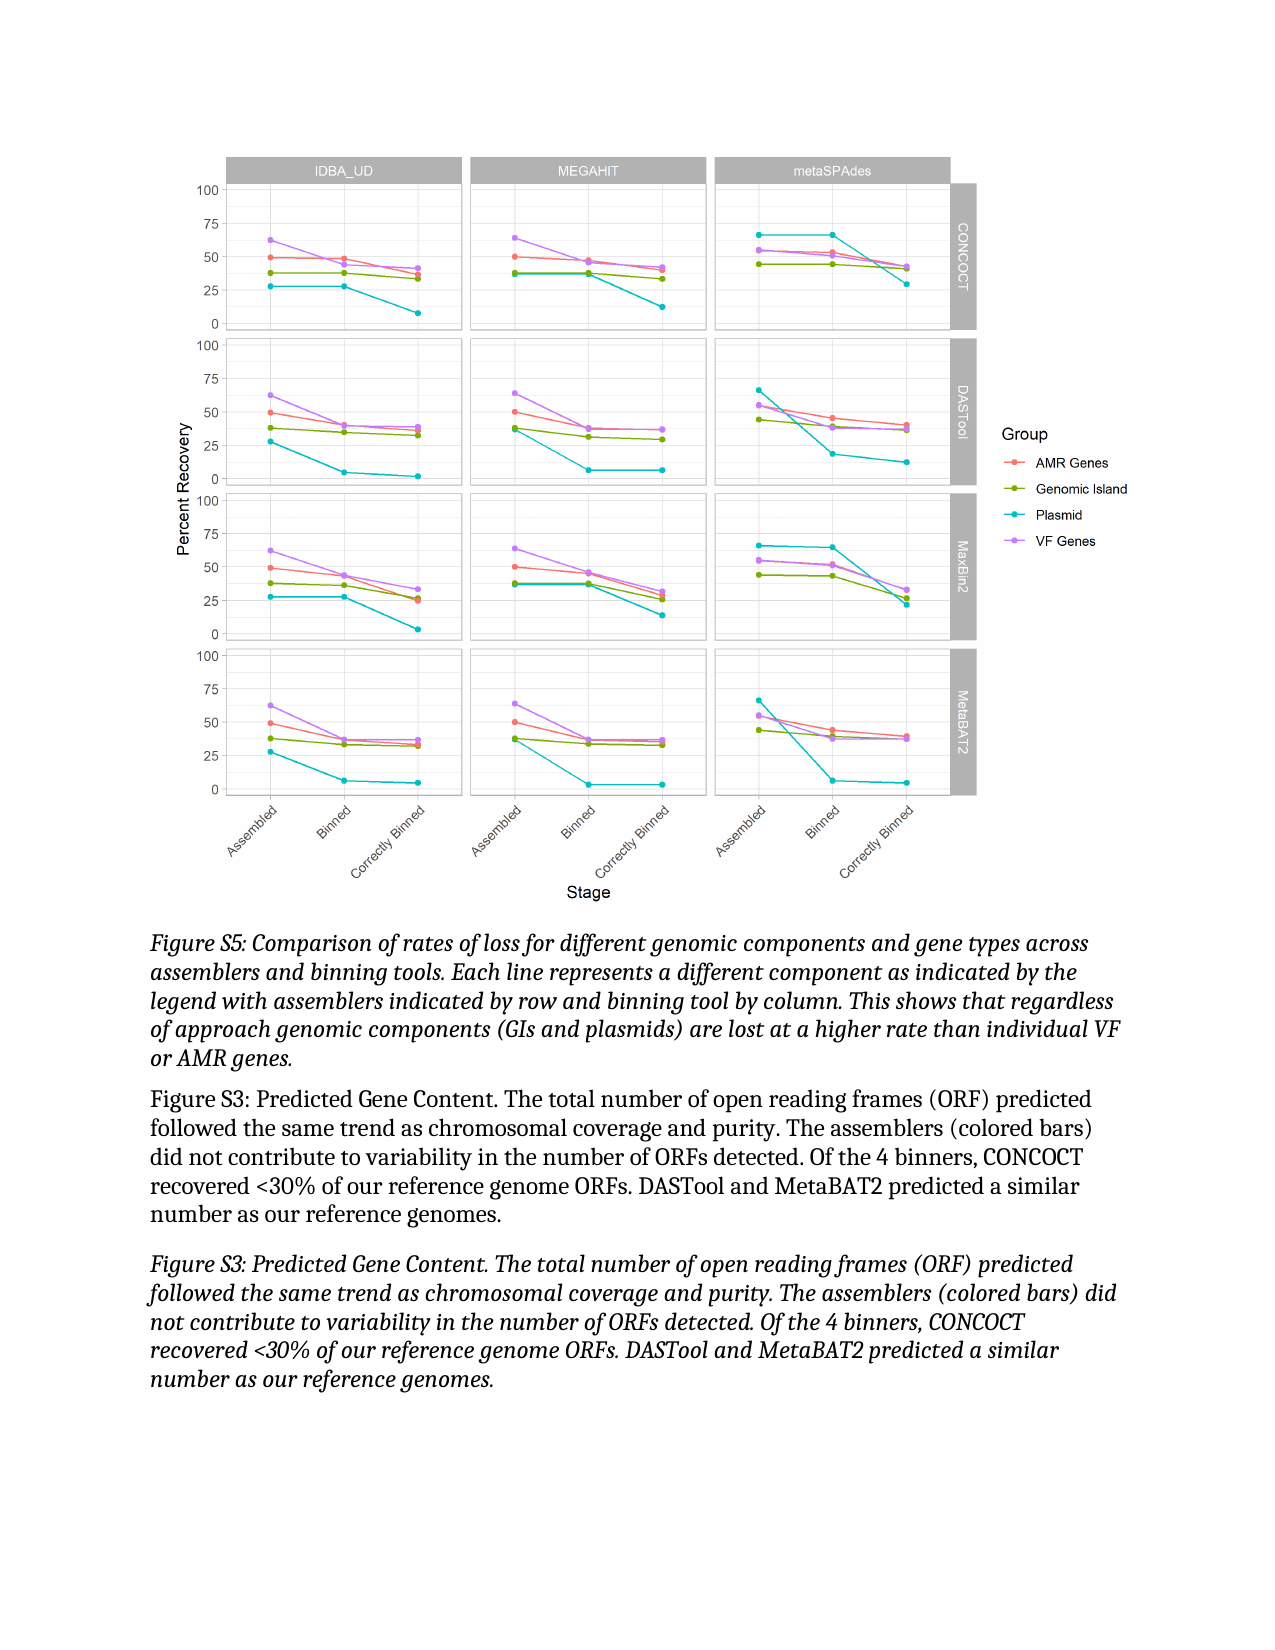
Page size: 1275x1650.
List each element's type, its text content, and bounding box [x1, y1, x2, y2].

picture [168, 150, 1144, 909]
text Figure S5: Comparison of rates of loss for different genomic components and gene types across assemblers and binning tools. Each line represents a different component as indicated by the legend with assemblers indicated by row and binning tool by column. This shows that regardless of approach genomic components (GIs and plasmids) are lost at a higher rate than individual VF or AMR genes. [150, 929, 1125, 1073]
text Figure S3: Predicted Gene Content. The total number of open reading frames (ORF) predicted followed the same trend as chromosomal coverage and purity. The assemblers (colored bars) did not contribute to variability in the number of ORFs detected. Of the 4 binners, CONCOCT recovered <30% of our reference genome ORFs. DASTool and MetaBAT2 predicted a similar number as our reference genomes. [150, 1250, 1125, 1394]
